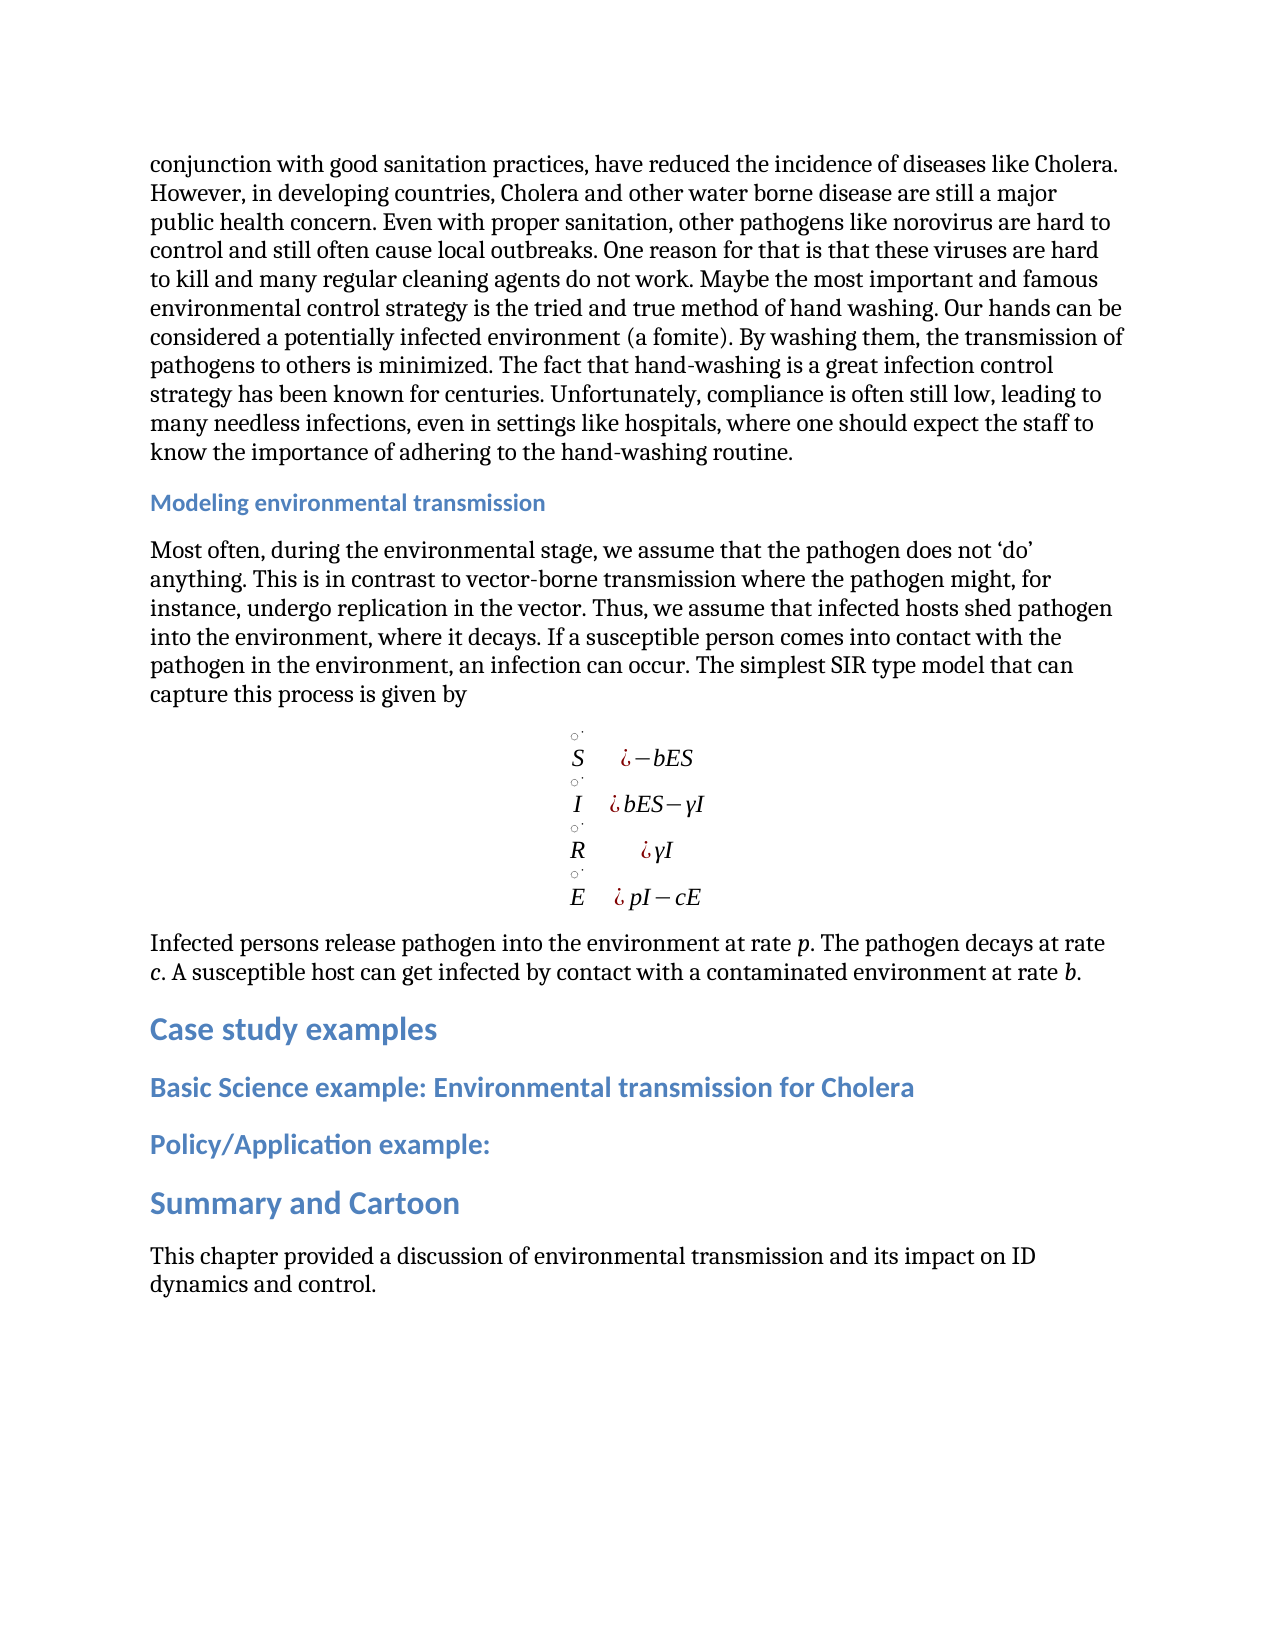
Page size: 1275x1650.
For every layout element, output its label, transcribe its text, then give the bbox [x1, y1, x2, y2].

subtitle Summary and Cartoon [150, 1182, 1125, 1223]
subtitle Modeling environmental transmission [150, 487, 1125, 518]
text Most often, during the environmental stage, we assume that the pathogen does not ‘do’ anything. This is in contrast to vector-borne transmission where the pathogen might, for instance, undergo replication in the vector. Thus, we assume that infected hosts shed pathogen into the environment, where it decays. If a susceptible person comes into contact with the pathogen in the environment, an infection can occur. The simplest SIR type model that can capture this process is given by [150, 536, 1125, 709]
text This chapter provided a discussion of environmental transmission and its impact on ID dynamics and control. [150, 1242, 1125, 1299]
subtitle Policy/Application example: [150, 1126, 1125, 1161]
subtitle Basic Science example: Environmental transmission for Cholera [150, 1069, 1125, 1105]
subtitle Case study examples [150, 1008, 1125, 1048]
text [150, 150, 1125, 466]
text Infected persons release pathogen into the environment at rate p. The pathogen decays at rate c. A susceptible host can get infected by contact with a contaminated environment at rate b. [150, 929, 1125, 987]
